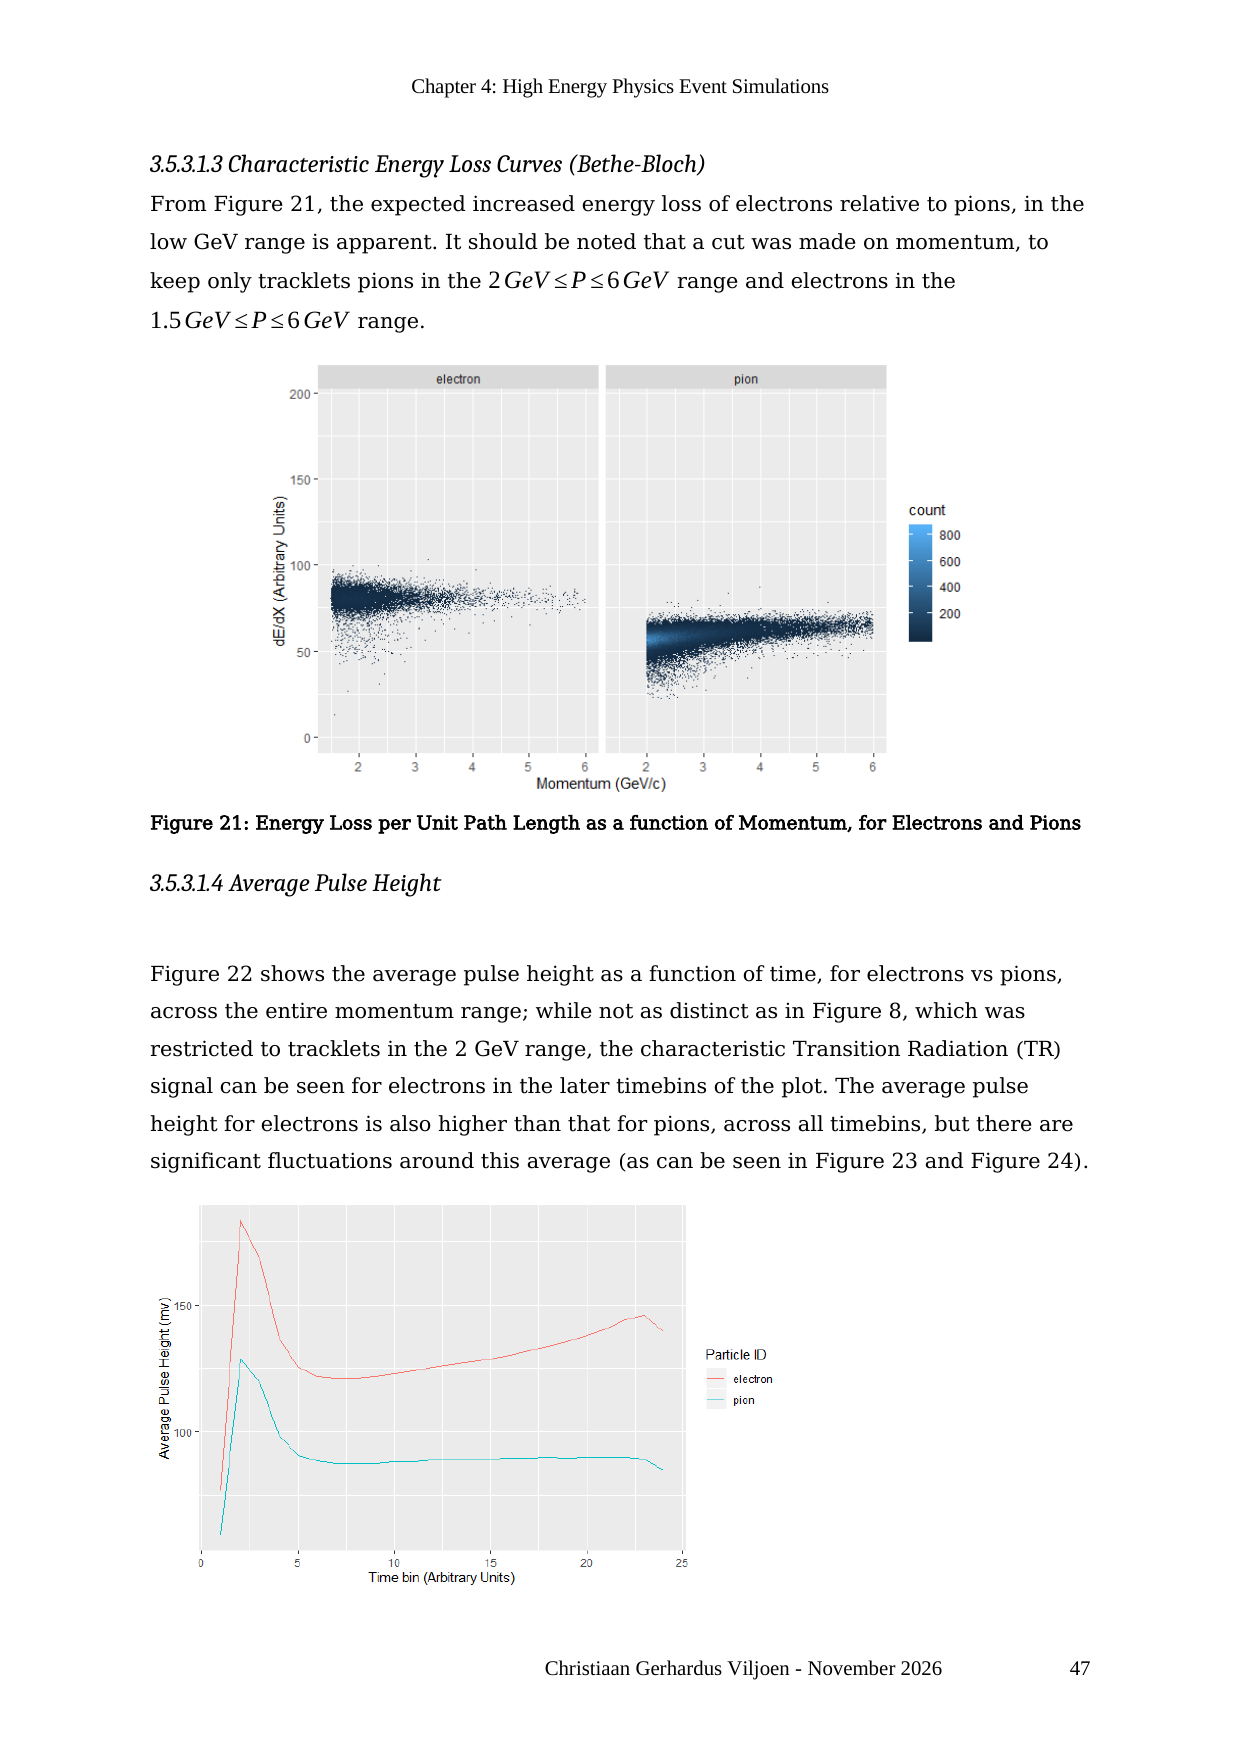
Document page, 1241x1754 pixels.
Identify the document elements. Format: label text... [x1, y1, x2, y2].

text Figure 22 shows the average pulse height as a function of time, for electrons vs pions, across the entire momentum range; while not as distinct as in Figure 8, which was restricted to tracklets in the 2 GeV range, the characteristic Transition Radiation (TR) signal can be seen for electrons in the later timebins of the plot. The average pulse height for electrons is also higher than that for pions, across all timebins, but there are significant fluctuations around this average (as can be seen in Figure 23 and Figure 24). [150, 961, 1090, 1173]
subtitle Characteristic Energy Loss Curves (Bethe-Bloch) [150, 150, 1090, 179]
picture [264, 358, 976, 799]
picture [150, 1198, 786, 1591]
text From Figure 21, the expected increased energy loss of electrons relative to pions, in the low GeV range is apparent. It should be noted that a cut was made on momentum, to keep only tracklets pions in the range and electrons in the range. [150, 191, 1090, 334]
subtitle Average Pulse Height [150, 869, 1090, 898]
